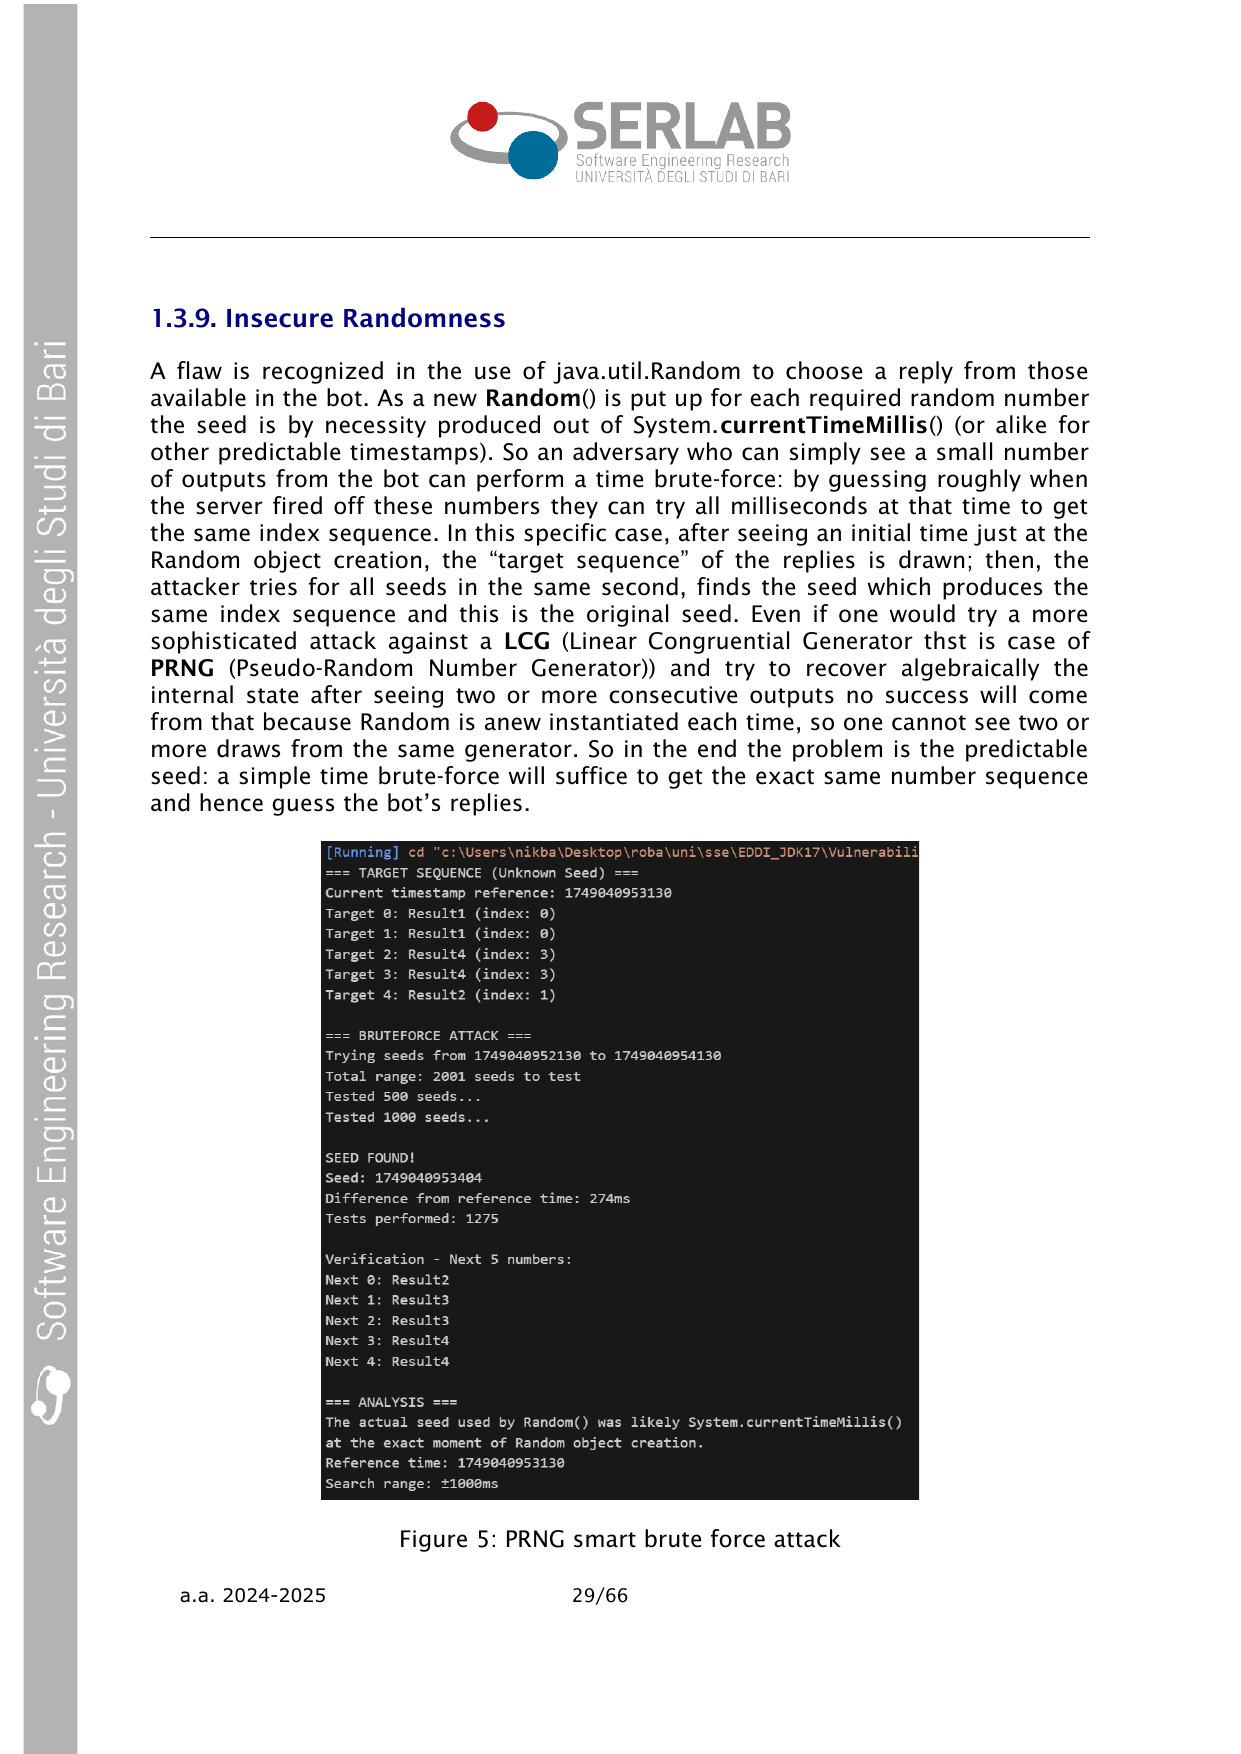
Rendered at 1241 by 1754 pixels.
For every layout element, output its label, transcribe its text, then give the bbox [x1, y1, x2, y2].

picture [446, 100, 794, 184]
subtitle Insecure Randomness [150, 303, 1090, 332]
picture [321, 841, 920, 1500]
picture [23, 4, 78, 1754]
text Figure 5: PRNG smart brute force attack [150, 1525, 1090, 1552]
text A flaw is recognized in the use of java.util.Random to choose a reply from those available in the bot. As a new Random() is put up for each required random number the seed is by necessity produced out of System.currentTimeMillis() (or alike for other predictable timestamps). So an adversary who can simply see a small number of outputs from the bot can perform a time brute-force: by guessing roughly when the server fired off these numbers they can try all milliseconds at that time to get the same index sequence. In this specific case, after seeing an initial time just at the Random object creation, the “target sequence” of the replies is drawn; then, the attacker tries for all seeds in the same second, finds the seed which produces the same index sequence and this is the original seed. Even if one would try a more sophisticated attack against a LCG (Linear Congruential Generator thst is case of PRNG (Pseudo-Random Number Generator)) and try to recover algebraically the internal state after seeing two or more consecutive outputs no success will come from that because Random is anew instantiated each time, so one cannot see two or more draws from the same generator. So in the end the problem is the predictable seed: a simple time brute-force will suffice to get the exact same number sequence and hence guess the bot’s replies. [150, 357, 1090, 816]
